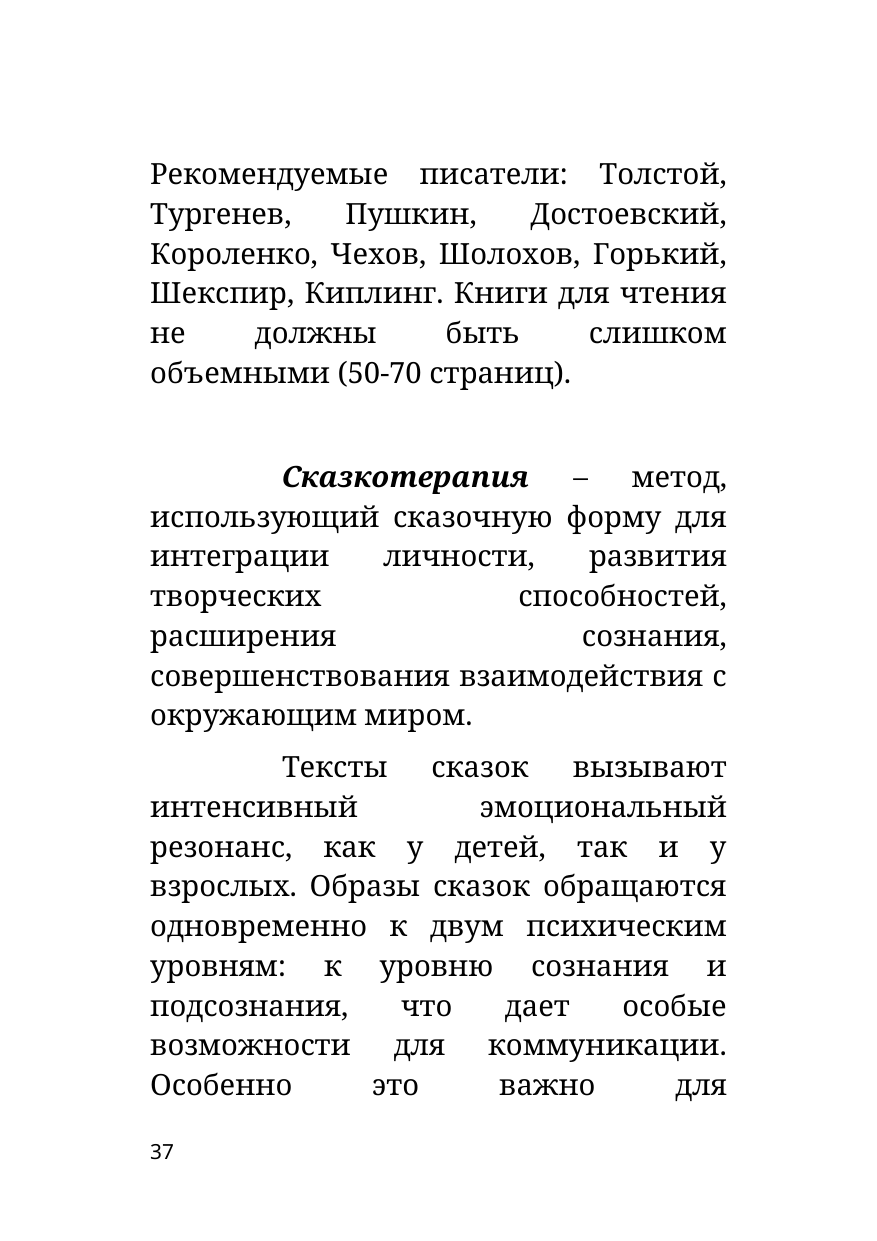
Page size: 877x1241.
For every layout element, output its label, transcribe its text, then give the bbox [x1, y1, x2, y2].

text Сказкотерапия – метод, использующий сказочную форму для интеграции личности, развития творческих способностей, расширения сознания, совершенствования взаимодействия с окружающим миром. [150, 456, 727, 734]
text Рекомендуемые писатели: Толстой, Тургенев, Пушкин, Достоевский, Короленко, Чехов, Шолохов, Горький, Шекспир, Киплинг. Книги для чтения не должны быть слишком объемными (50-70 страниц). [150, 153, 727, 392]
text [150, 747, 727, 1104]
